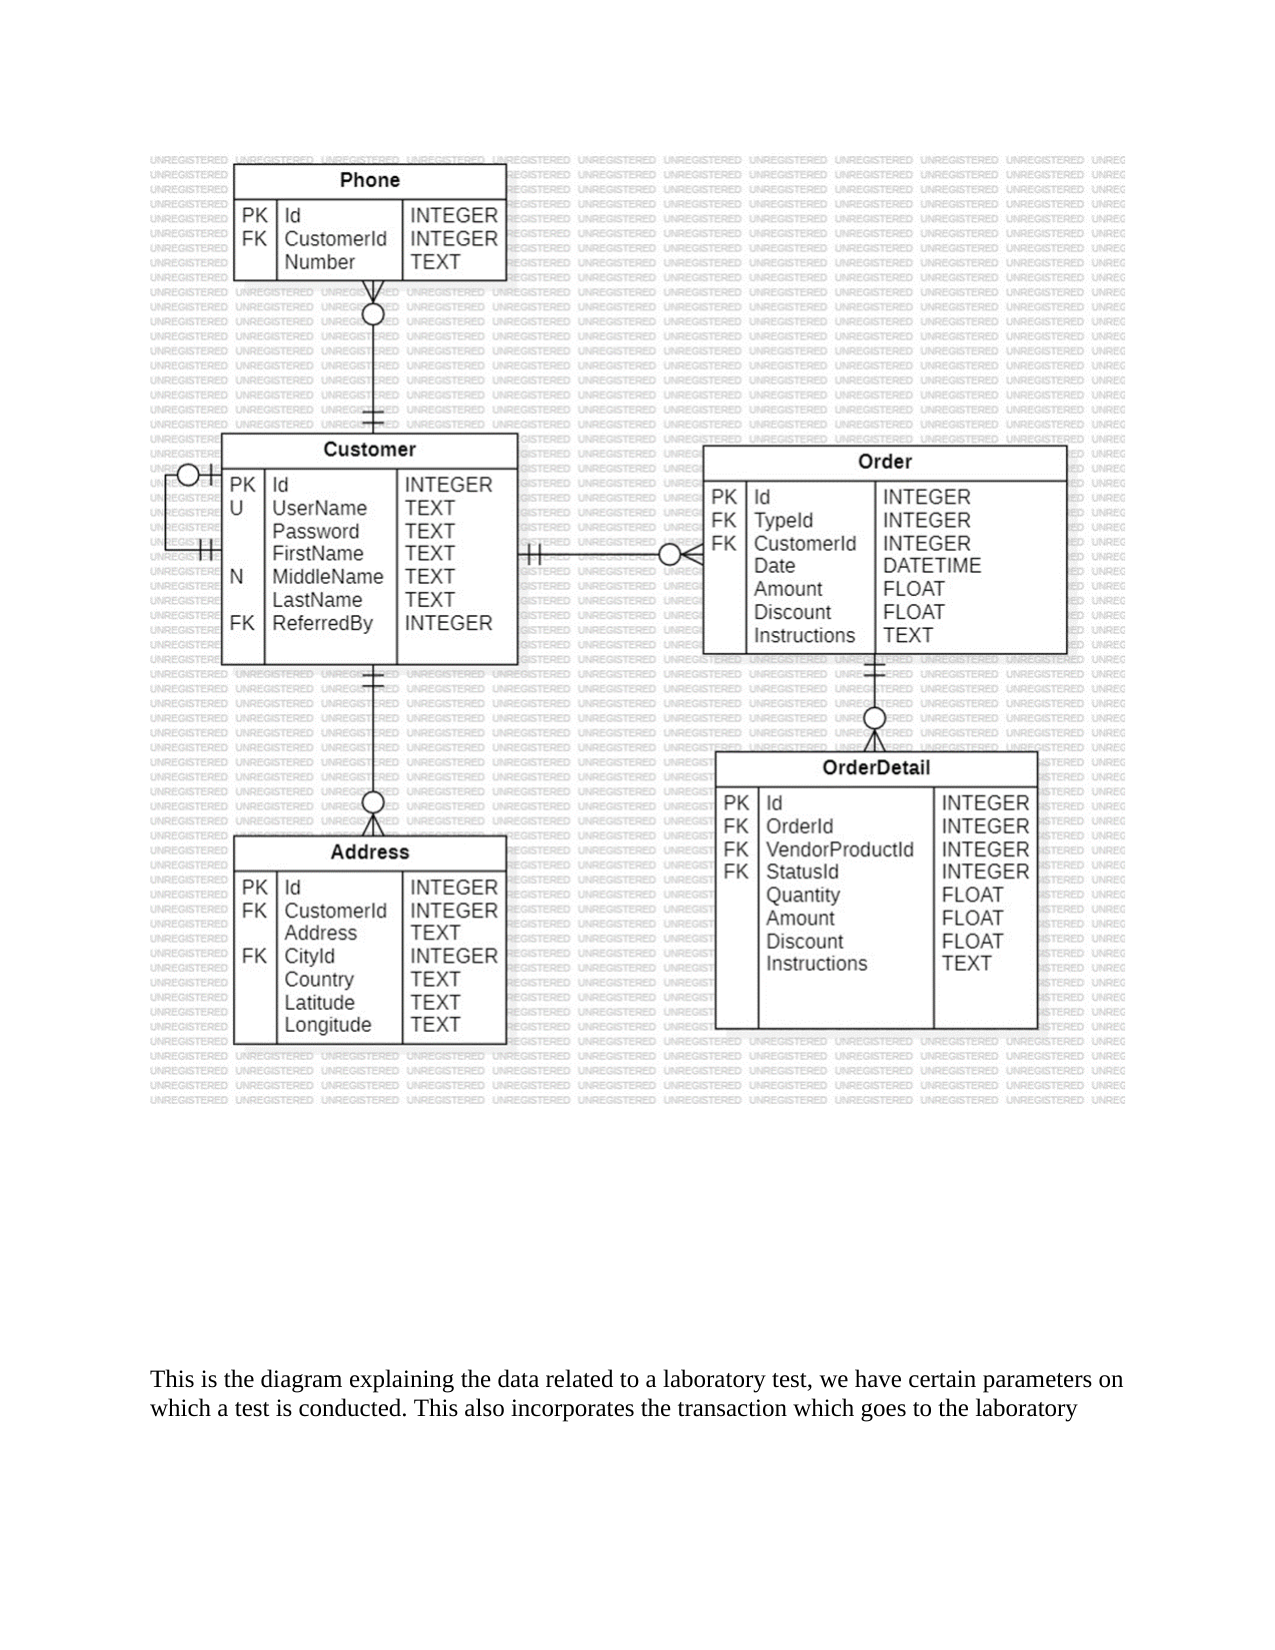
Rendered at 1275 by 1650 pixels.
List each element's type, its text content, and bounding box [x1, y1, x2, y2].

picture [150, 150, 1125, 1105]
text This is the diagram explaining the data related to a laboratory test, we have certain parameters on which a test is conducted. This also incorporates the transaction which goes to the laboratory [150, 1364, 1125, 1422]
